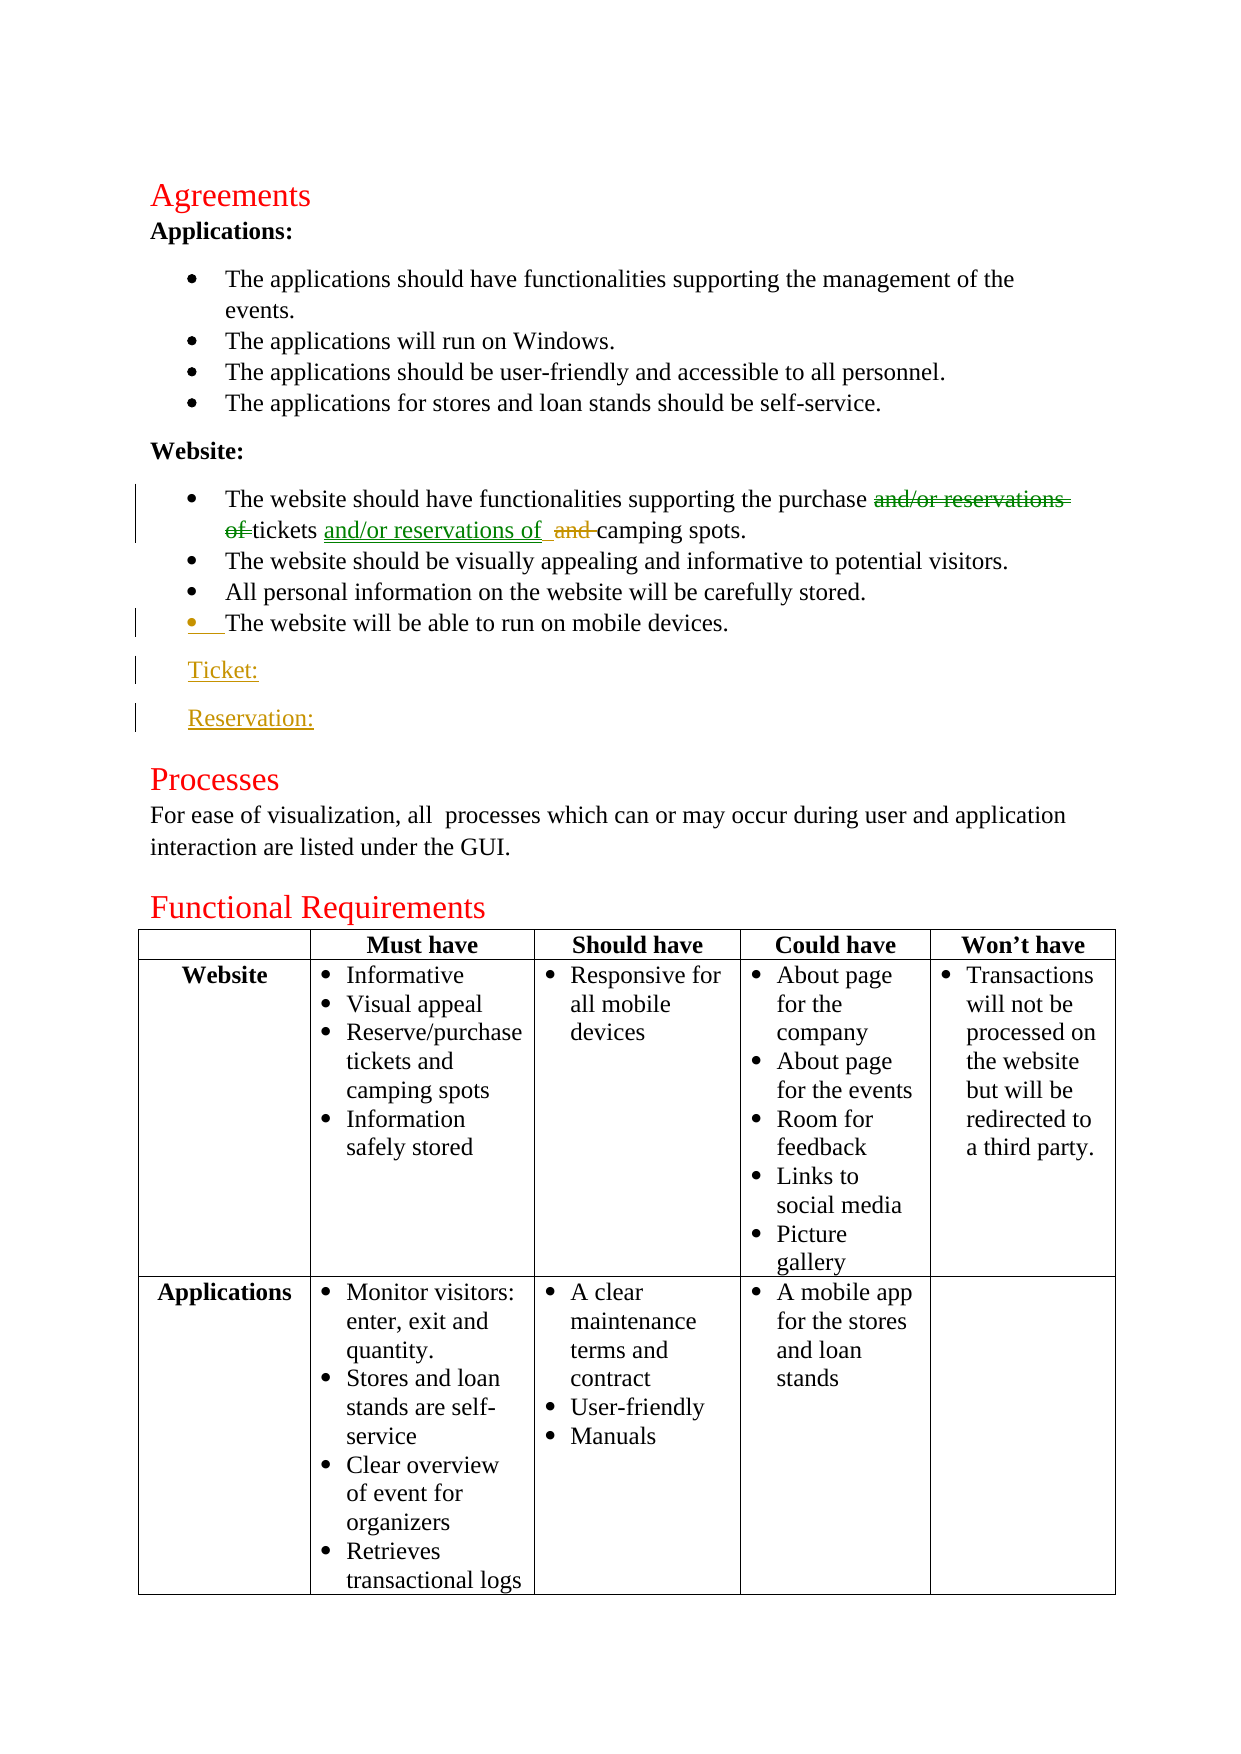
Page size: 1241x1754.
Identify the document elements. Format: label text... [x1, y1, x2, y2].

table_header Should have [535, 930, 740, 959]
subtitle Processes [150, 759, 1090, 798]
list The applications should be user-friendly and accessible to all personnel. [187, 357, 1090, 386]
list All personal information on the website will be carefully stored. [187, 577, 1090, 606]
table_cell [931, 1277, 1115, 1593]
table_header [139, 930, 310, 959]
text Website: [150, 436, 1090, 465]
table_cell About page for the company About page for the events Room for feedback Links to social media Picture gallery [741, 960, 930, 1276]
list The applications should have functionalities supporting the management of the events. [187, 264, 1090, 324]
list The applications will run on Windows. [187, 326, 1090, 355]
subtitle Agreements [150, 175, 1090, 213]
list The applications for stores and loan stands should be self-service. [187, 388, 1090, 417]
text Applications: [150, 216, 1090, 245]
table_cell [741, 1277, 930, 1593]
list The website should have functionalities supporting the purchase tickets camping spots. [187, 484, 1090, 543]
table_header Won’t have [931, 930, 1115, 959]
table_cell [535, 1277, 740, 1593]
table_header Must have [311, 930, 534, 959]
list The website should be visually appealing and informative to potential visitors. [187, 546, 1090, 574]
table_cell Website [139, 960, 310, 1276]
list The website will be able to run on mobile devices. [187, 608, 1090, 637]
text For ease of visualization, all processes which can or may occur during user and application interaction are listed under the GUI. [150, 801, 1090, 860]
table_cell Informative Visual appeal Reserve/purchase tickets and camping spots Information safely stored [311, 960, 534, 1276]
table_cell Transactions will not be processed on the website but will be redirected to a third party. [931, 960, 1115, 1276]
table_cell Applications [139, 1277, 310, 1593]
table_cell Responsive for all mobile devices [535, 960, 740, 1276]
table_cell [311, 1277, 534, 1593]
table_header Could have [741, 930, 930, 959]
subtitle Functional Requirements [150, 888, 1090, 926]
